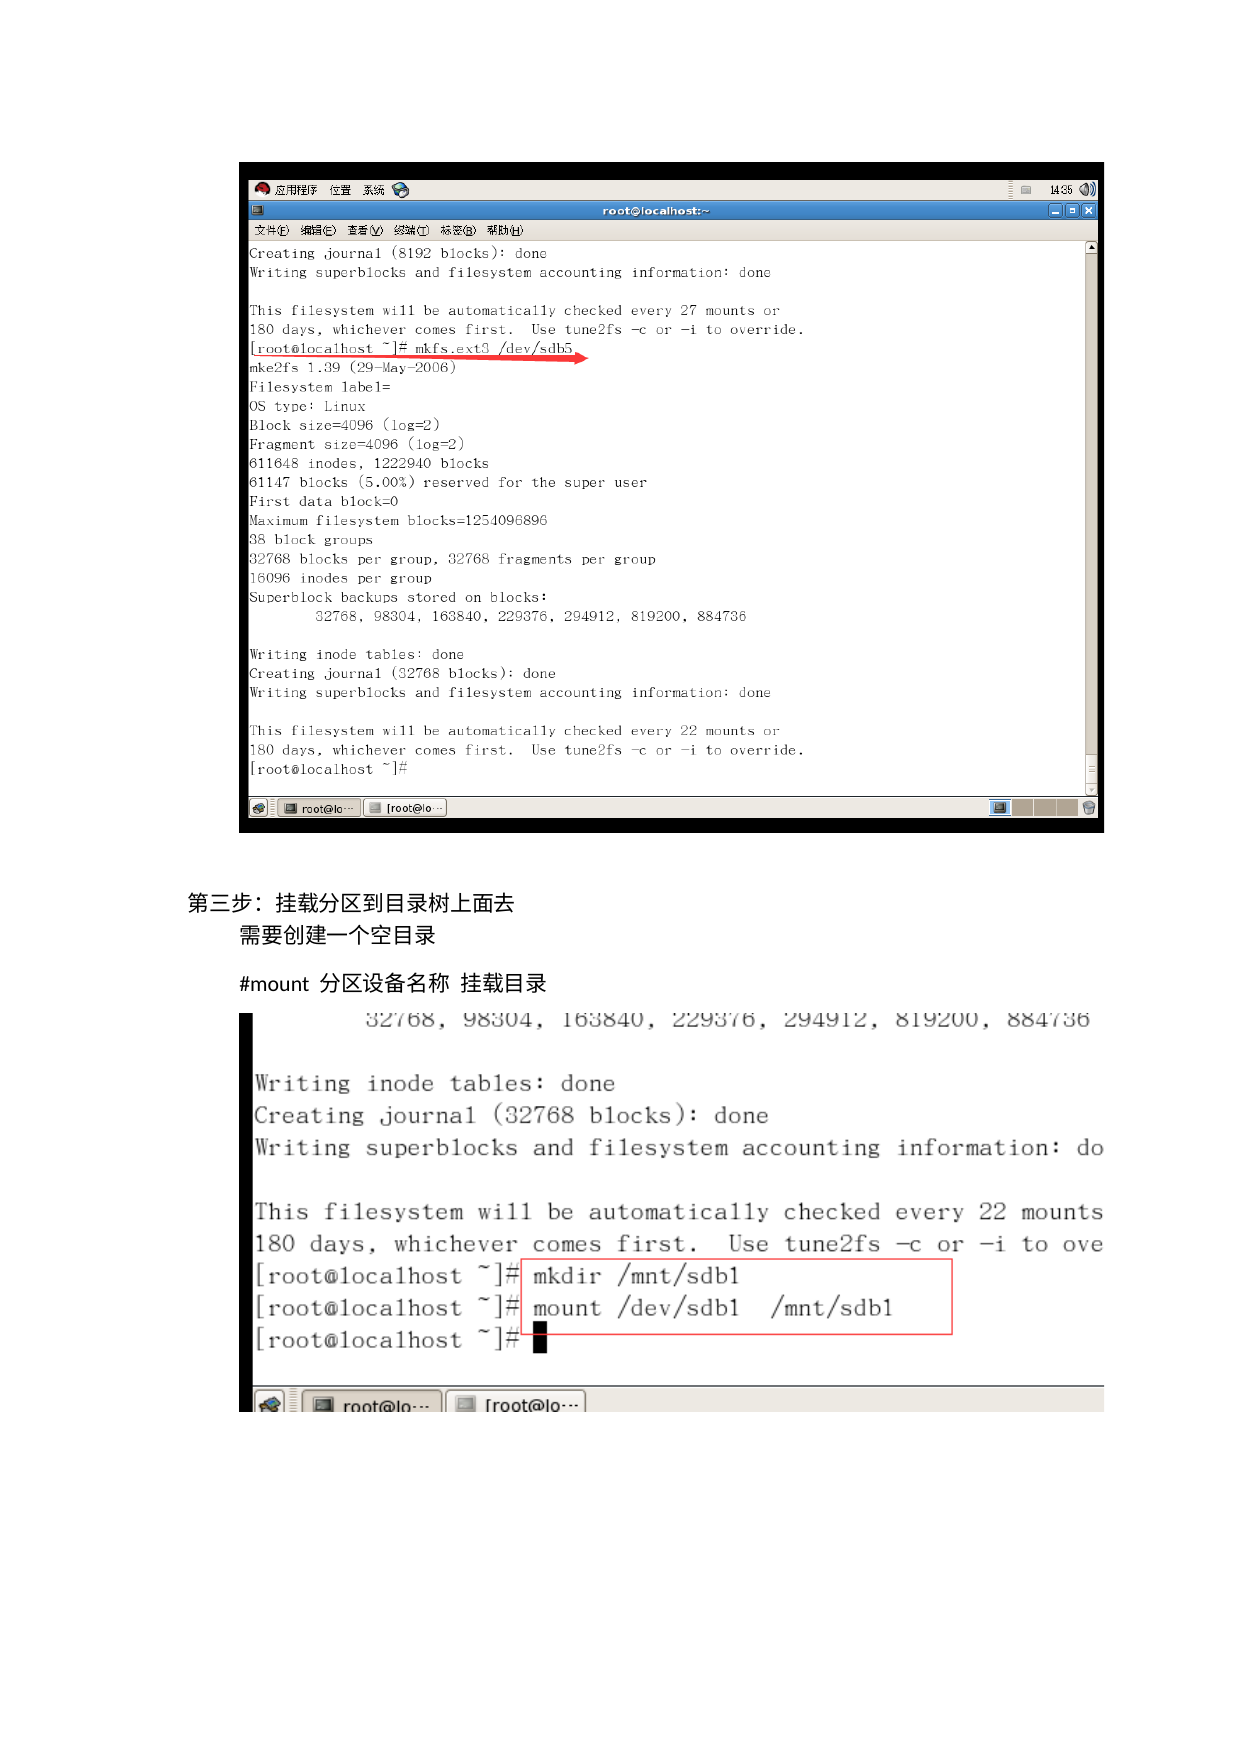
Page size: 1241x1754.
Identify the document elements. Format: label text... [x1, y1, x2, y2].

list 需要创建一个空目录 [239, 918, 1053, 950]
picture [239, 1013, 1105, 1412]
list #mount 分区设备名称 挂载目录 [239, 966, 1053, 997]
picture [239, 162, 1105, 833]
text 第三步：挂载分区到目录树上面去 [187, 886, 1053, 918]
